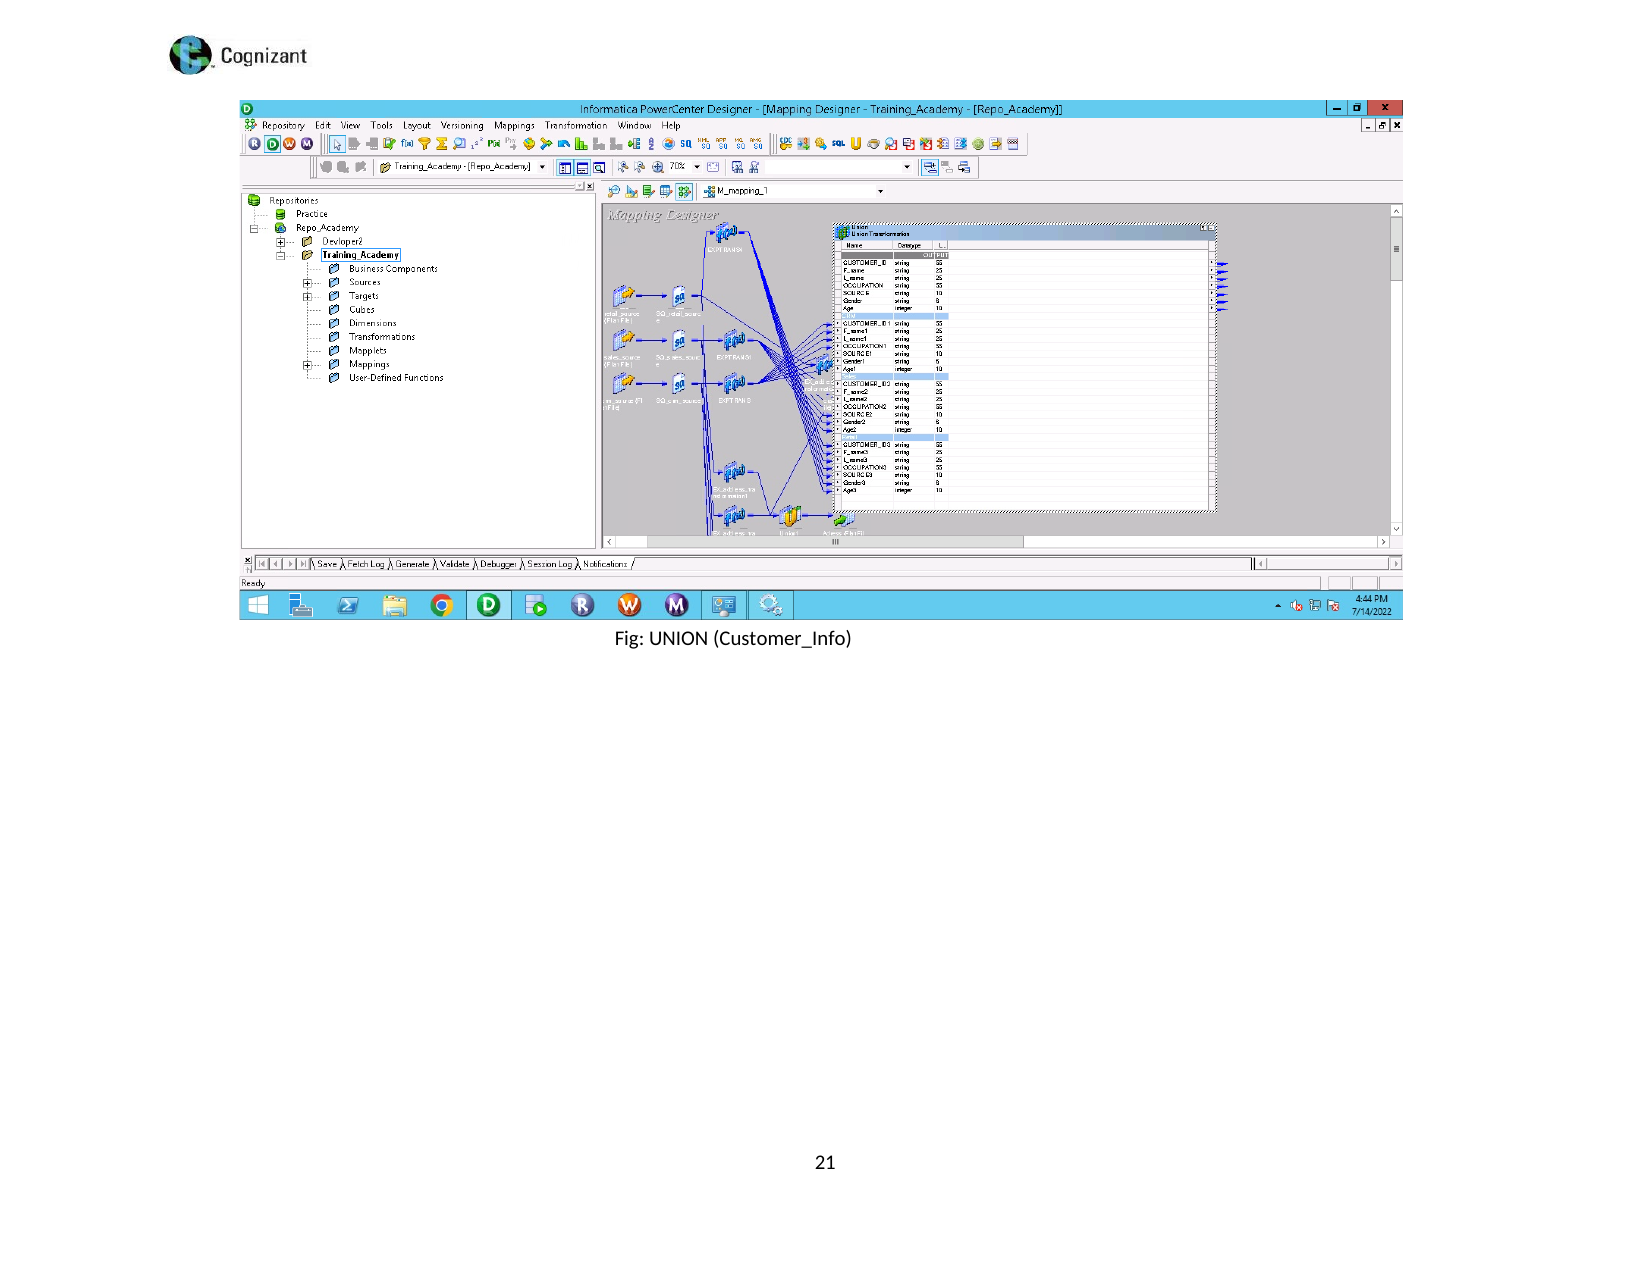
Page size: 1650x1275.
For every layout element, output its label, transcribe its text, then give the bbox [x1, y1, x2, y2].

picture [167, 34, 313, 75]
text Fig: UNION (Customer_Info) [150, 625, 1500, 651]
